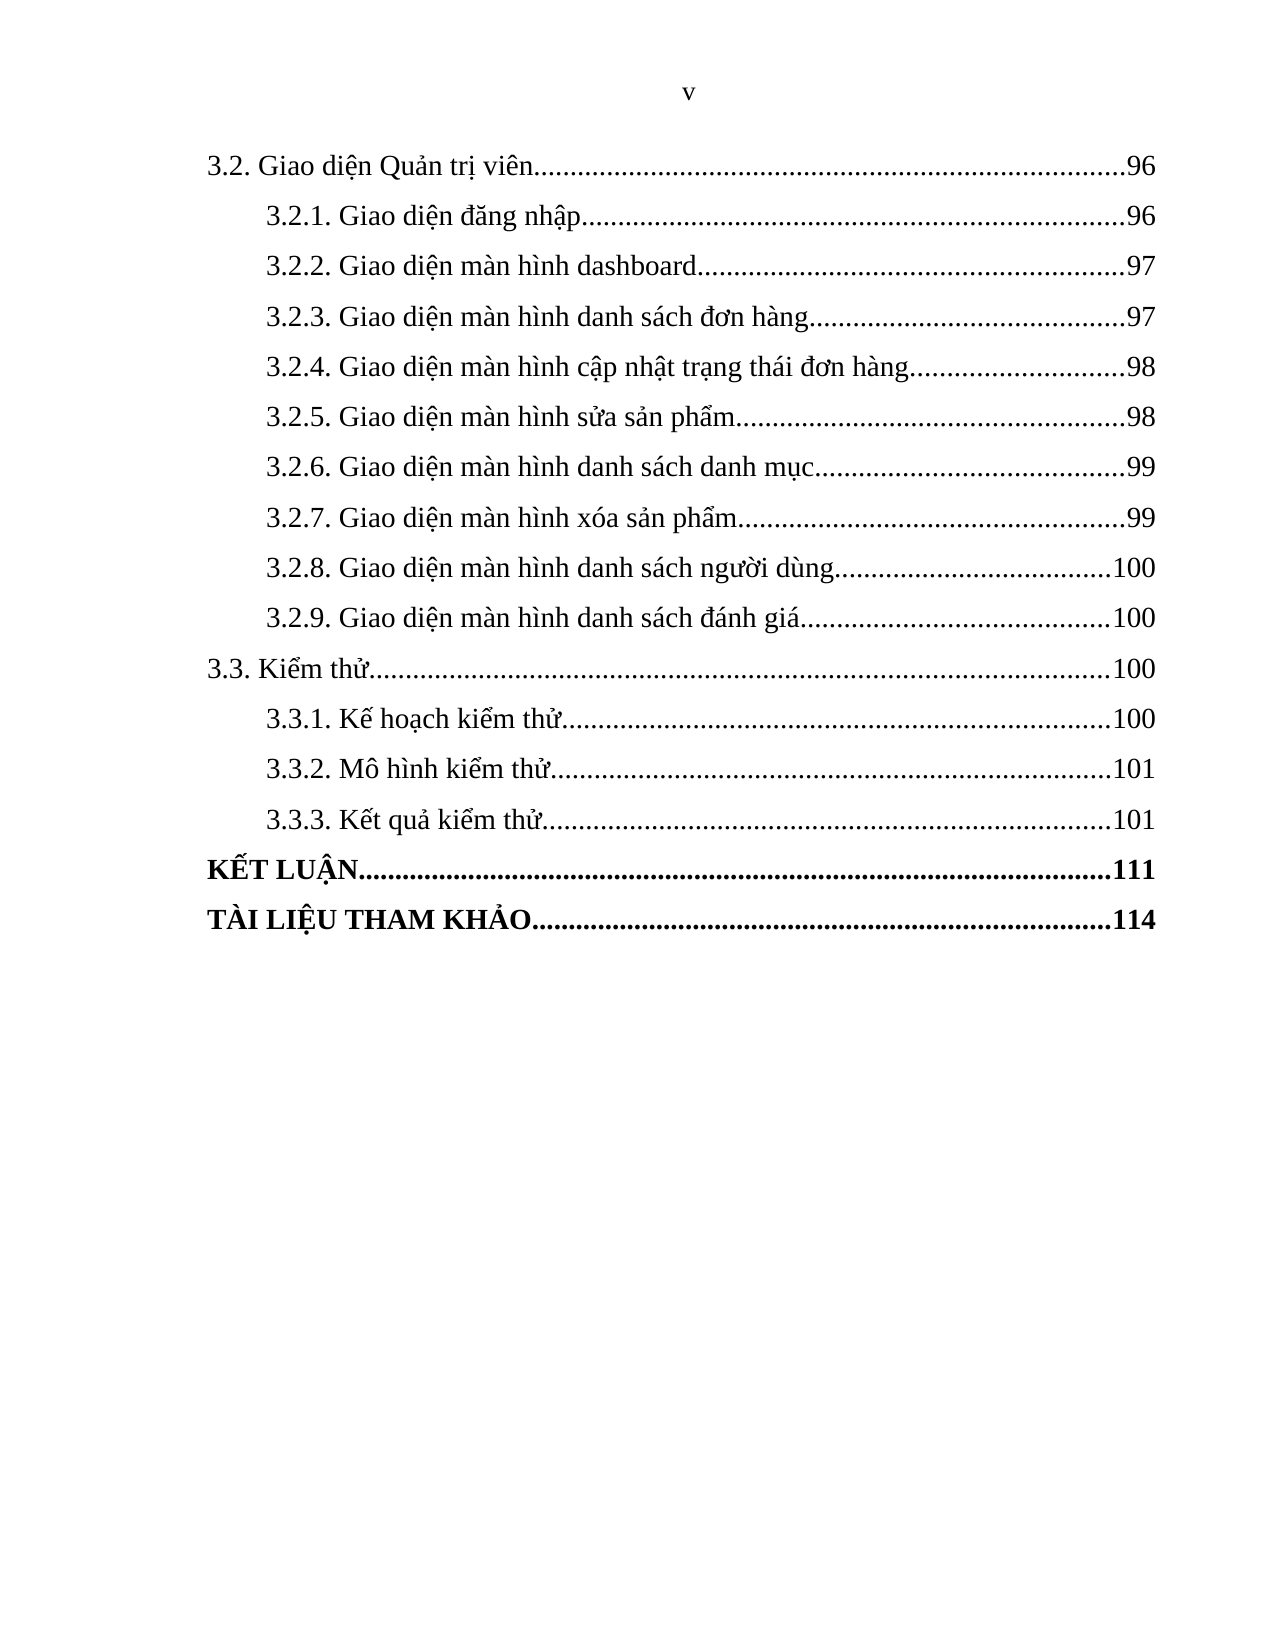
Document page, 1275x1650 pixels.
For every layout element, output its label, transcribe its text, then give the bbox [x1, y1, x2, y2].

text 3.2. Giao diện Quản trị viên 96 [207, 148, 1157, 181]
text 3.2.6. Giao diện màn hình danh sách danh mục 99 [207, 449, 1157, 483]
text 3.2.1. Giao diện đăng nhập 96 [207, 198, 1157, 232]
text 3.2.4. Giao diện màn hình cập nhật trạng thái đơn hàng 98 [207, 349, 1157, 382]
text 3.2.8. Giao diện màn hình danh sách người dùng 100 [207, 550, 1157, 584]
text 3.3.2. Mô hình kiểm thử 101 [207, 751, 1157, 785]
text KẾT LUẬN 111 [207, 852, 1157, 886]
text 3.3.3. Kết quả kiểm thử 101 [207, 802, 1157, 835]
text 3.2.5. Giao diện màn hình sửa sản phẩm 98 [207, 399, 1157, 433]
text TÀI LIỆU THAM KHẢO 114 [207, 902, 1157, 936]
text 3.2.2. Giao diện màn hình dashboard 97 [207, 248, 1157, 282]
text 3.3.1. Kế hoạch kiểm thử 100 [207, 701, 1157, 735]
text 3.2.9. Giao diện màn hình danh sách đánh giá 100 [207, 601, 1157, 634]
text 3.2.3. Giao diện màn hình danh sách đơn hàng 97 [207, 299, 1157, 332]
text 3.3. Kiểm thử 100 [207, 651, 1157, 684]
text 3.2.7. Giao diện màn hình xóa sản phẩm 99 [207, 500, 1157, 533]
